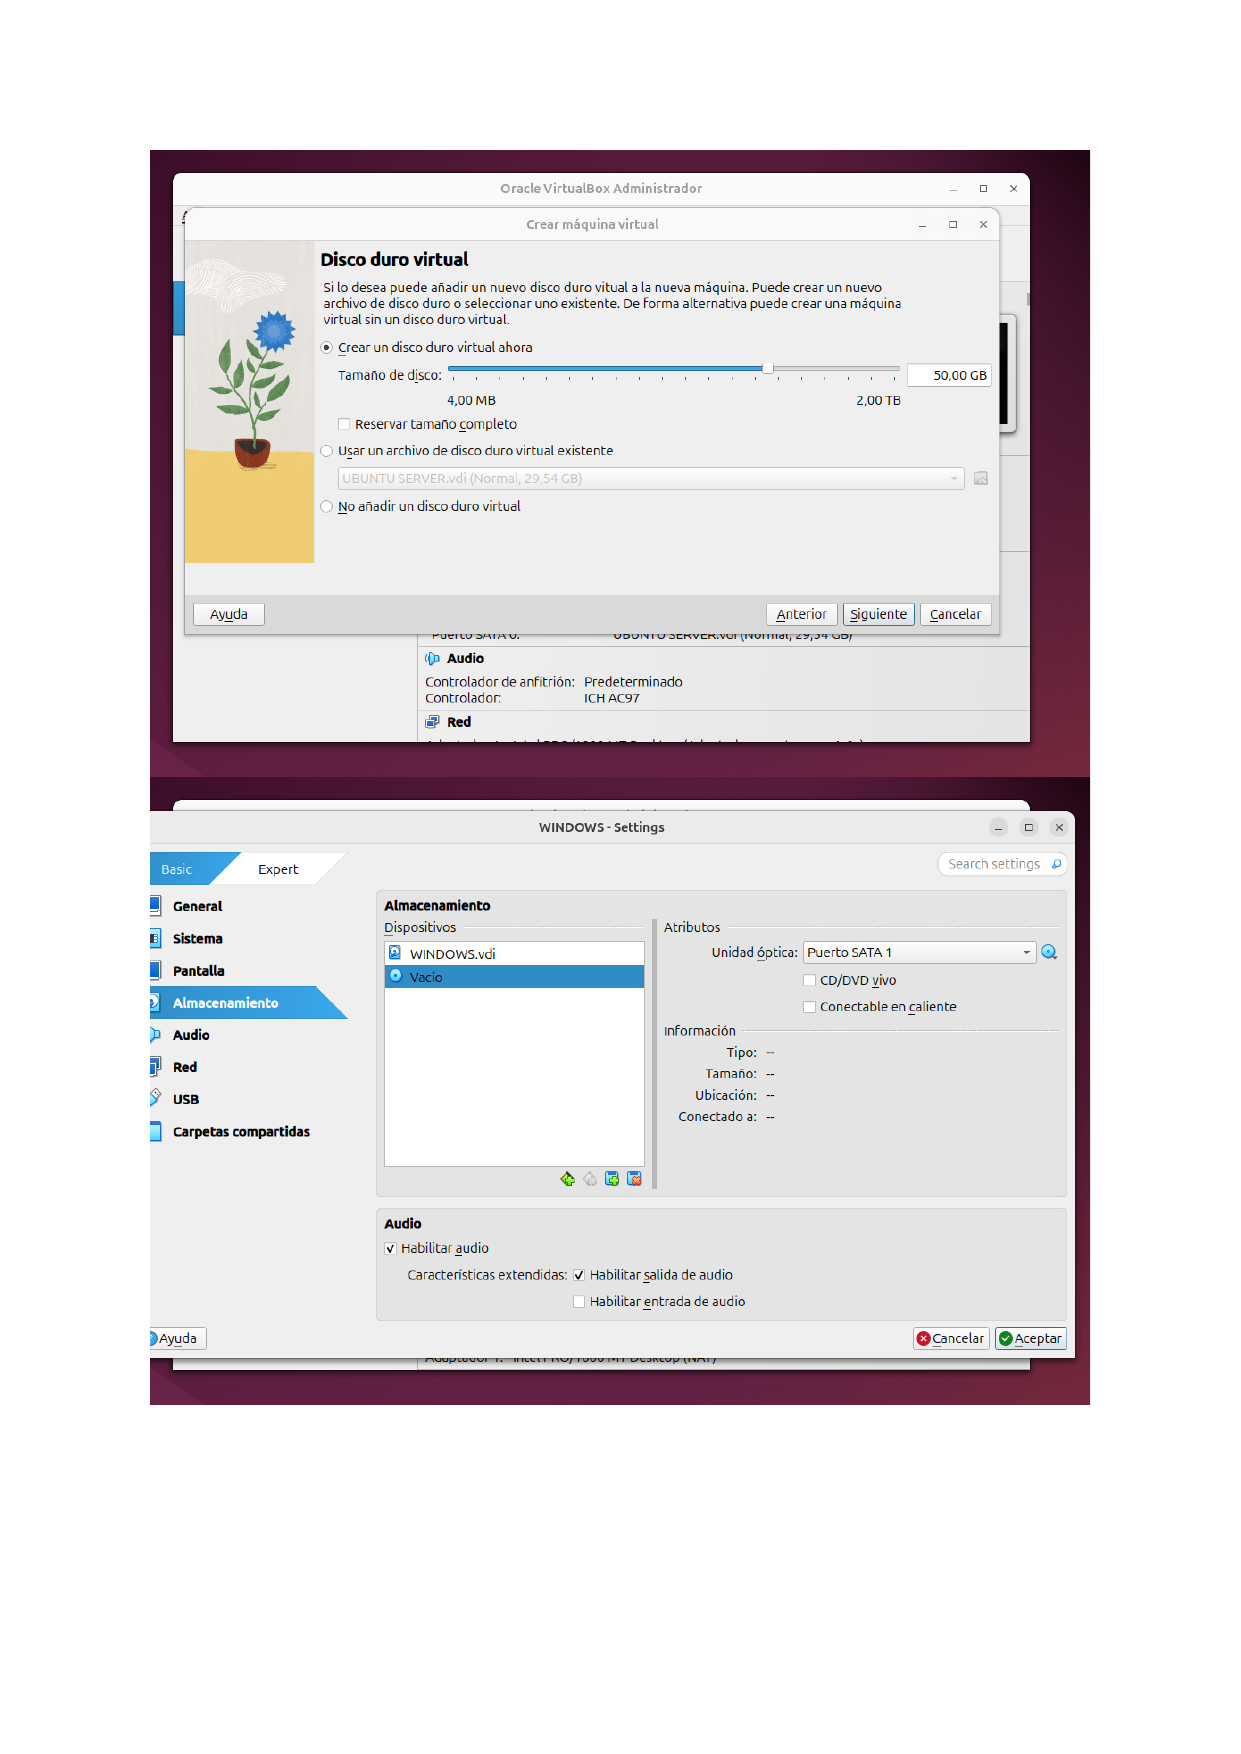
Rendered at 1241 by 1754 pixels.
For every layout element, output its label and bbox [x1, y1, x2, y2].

picture [150, 150, 1091, 1405]
